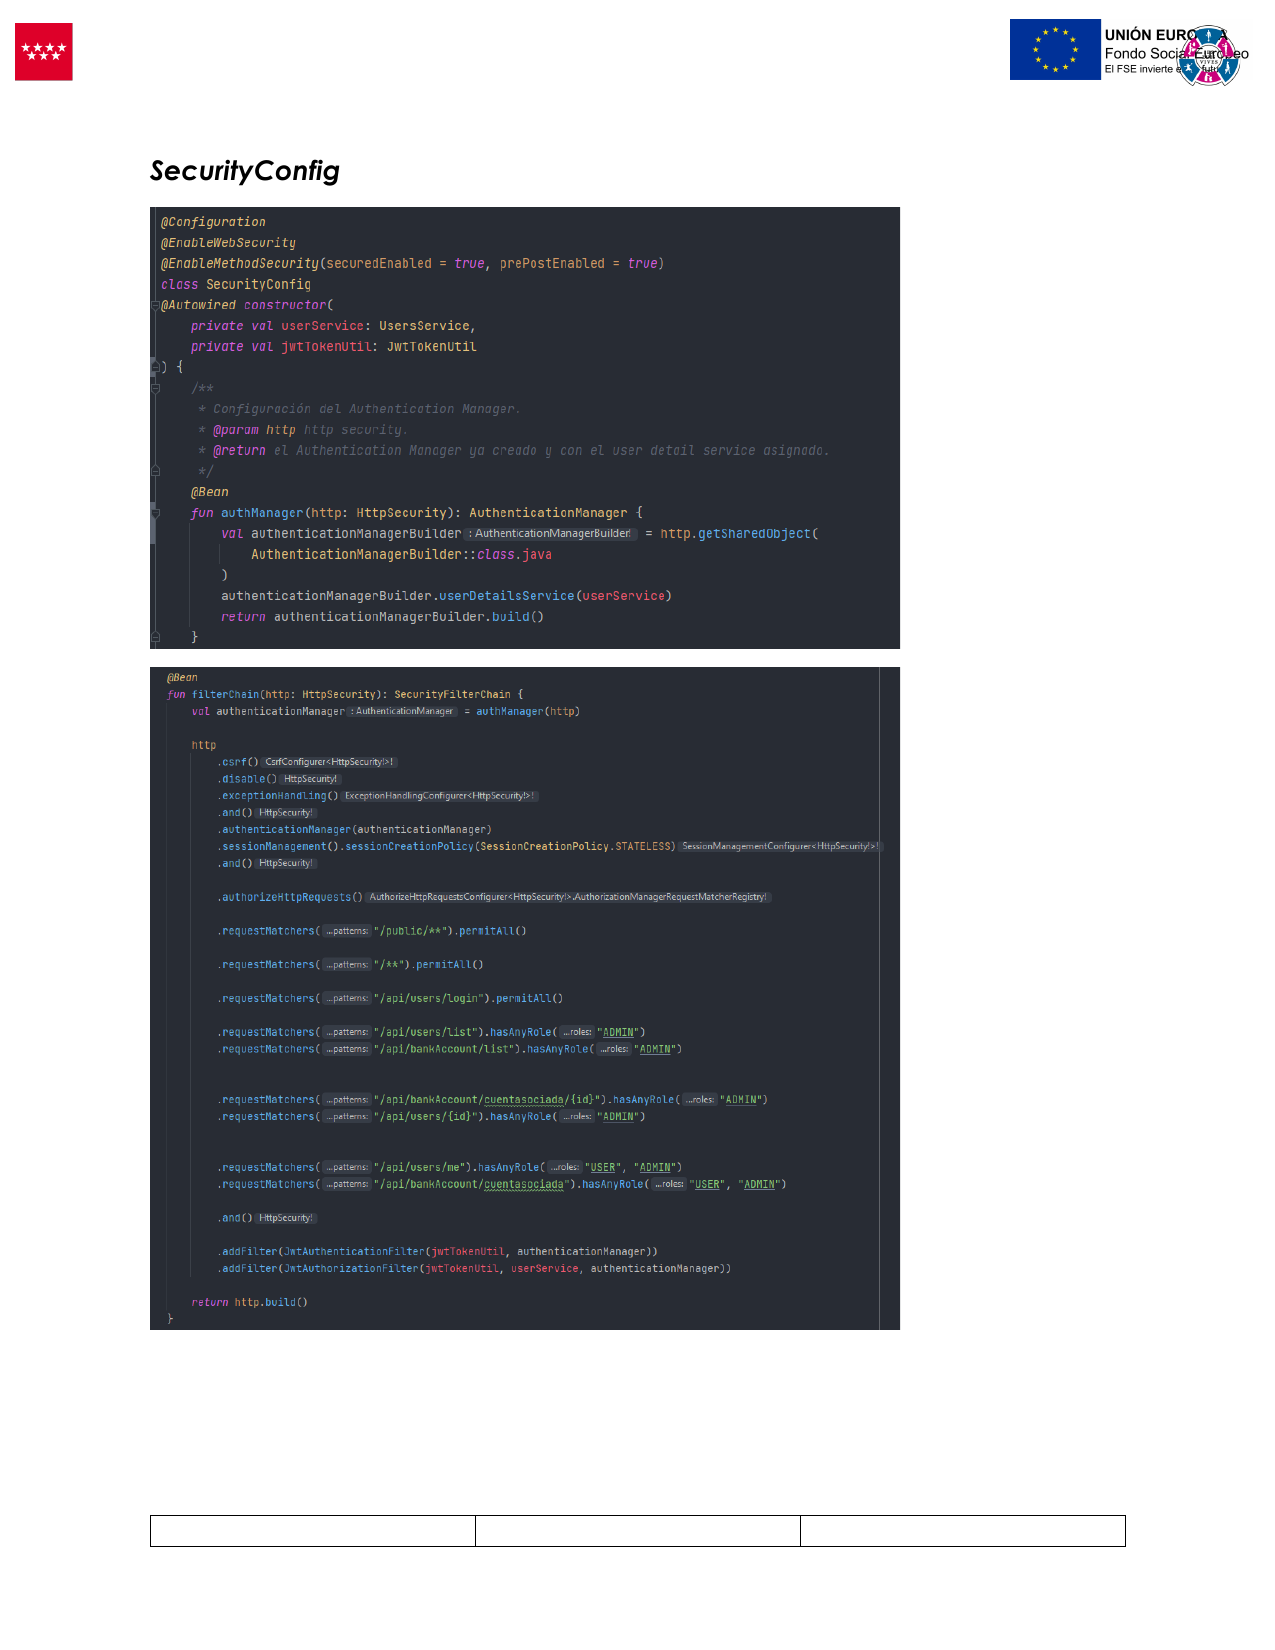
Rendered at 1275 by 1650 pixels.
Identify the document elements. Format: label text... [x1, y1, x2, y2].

picture [150, 207, 901, 649]
picture [150, 667, 901, 1330]
picture [1010, 19, 1253, 88]
subtitle SecurityConfig [150, 150, 1125, 189]
picture [8, 16, 79, 87]
